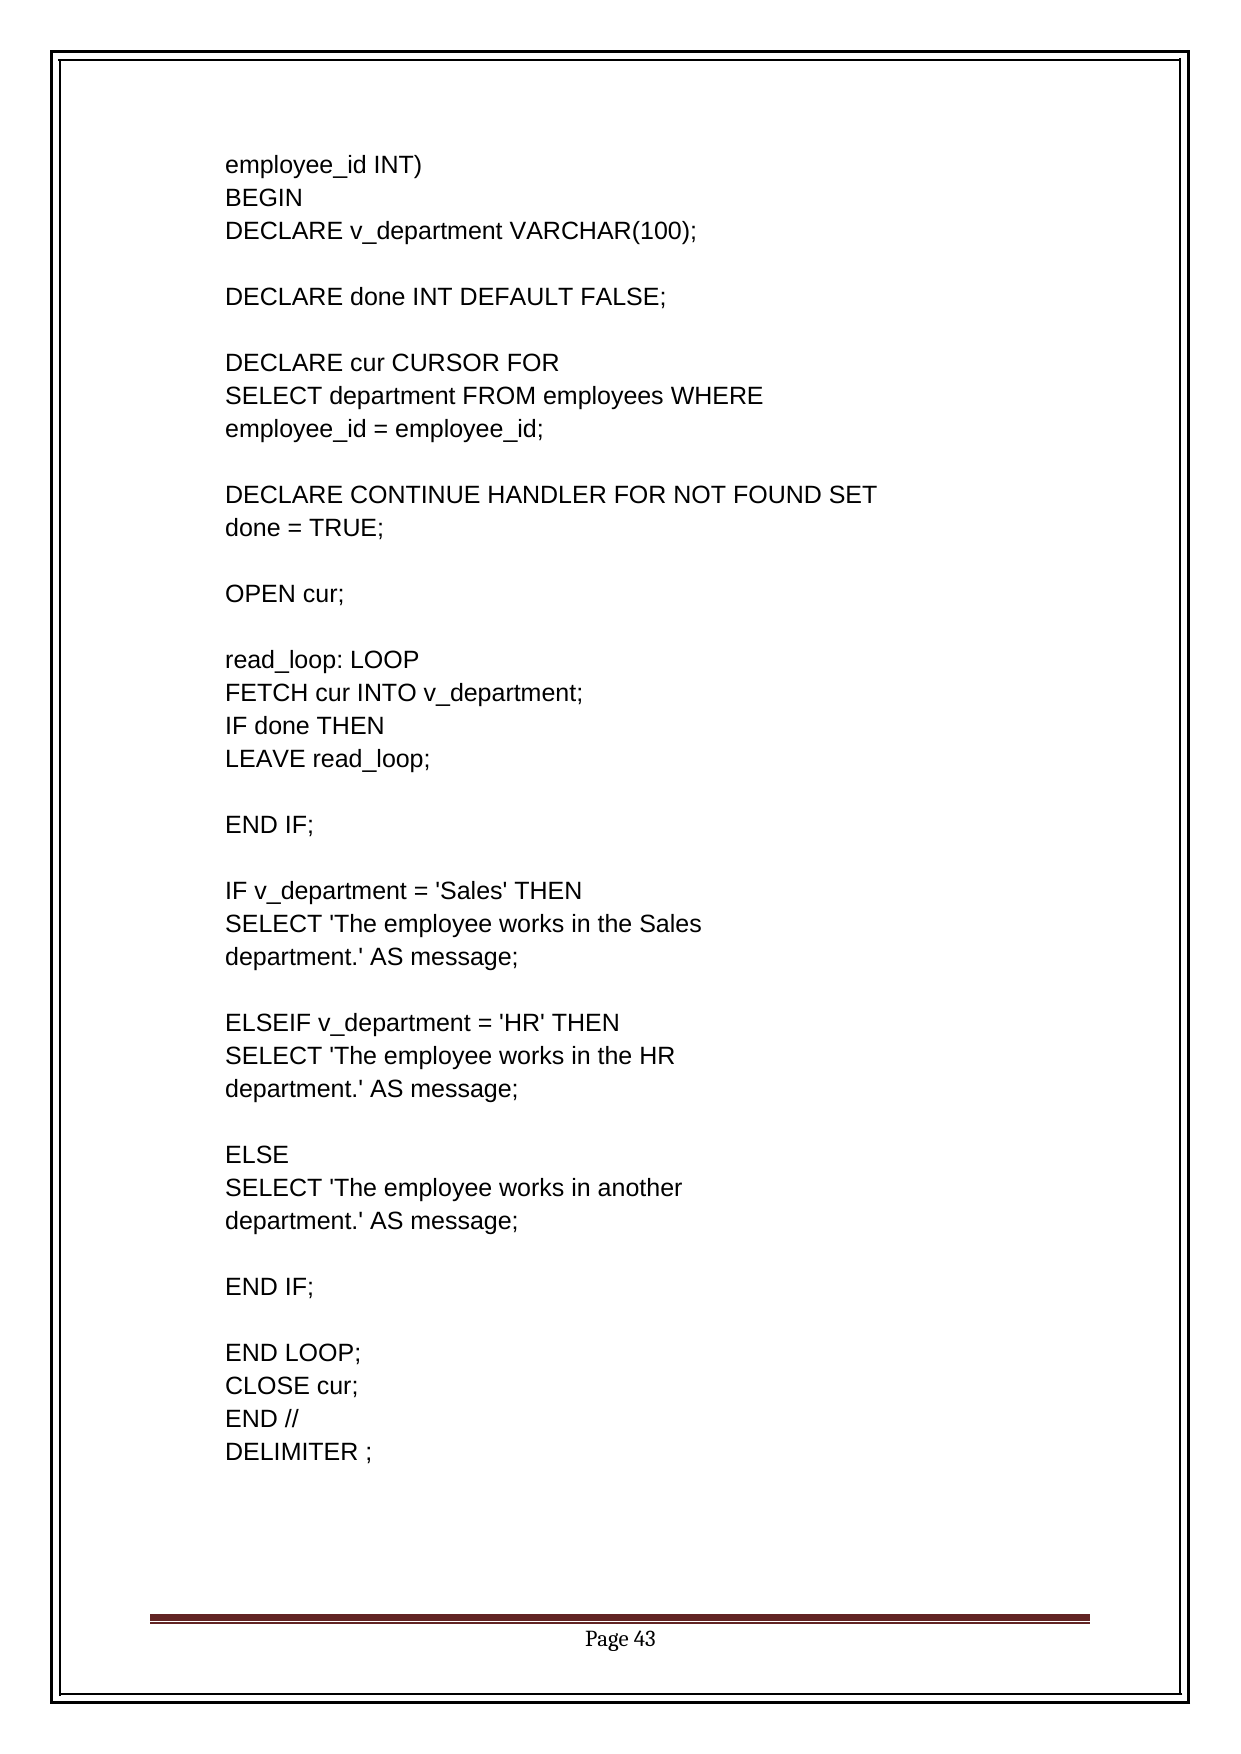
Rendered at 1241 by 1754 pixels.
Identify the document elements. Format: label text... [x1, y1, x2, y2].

list CLOSE cur; [225, 1371, 1090, 1400]
list read_loop: LOOP [225, 645, 1090, 674]
list department.' AS message; [225, 942, 1090, 970]
list IF v_department = 'Sales' THEN [225, 876, 1090, 904]
list DECLARE done INT DEFAULT FALSE; [225, 282, 1090, 311]
list DECLARE CONTINUE HANDLER FOR NOT FOUND SET [225, 480, 1090, 509]
list SELECT department FROM employees WHERE [225, 381, 1090, 410]
list END // [225, 1404, 1090, 1433]
list employee_id INT) [225, 150, 1090, 179]
list done = TRUE; [225, 513, 1090, 542]
list ELSE [225, 1140, 1090, 1168]
list department.' AS message; [225, 1074, 1090, 1102]
list DELIMITER ; [225, 1437, 1090, 1466]
list ELSEIF v_department = 'HR' THEN [225, 1008, 1090, 1036]
list FETCH cur INTO v_department; [225, 678, 1090, 707]
list DECLARE cur CURSOR FOR [225, 348, 1090, 377]
list END IF; [225, 809, 1090, 838]
list IF done THEN [225, 711, 1090, 740]
list LEAVE read_loop; [225, 744, 1090, 773]
list END LOOP; [225, 1338, 1090, 1367]
list department.' AS message; [225, 1206, 1090, 1234]
list employee_id = employee_id; [225, 414, 1090, 443]
list DECLARE v_department VARCHAR(100); [225, 216, 1090, 245]
list OPEN cur; [225, 579, 1090, 608]
list END IF; [225, 1272, 1090, 1301]
list BEGIN [225, 183, 1090, 212]
list SELECT 'The employee works in the HR [225, 1041, 1090, 1069]
list SELECT 'The employee works in the Sales [225, 909, 1090, 937]
list SELECT 'The employee works in another [225, 1173, 1090, 1202]
